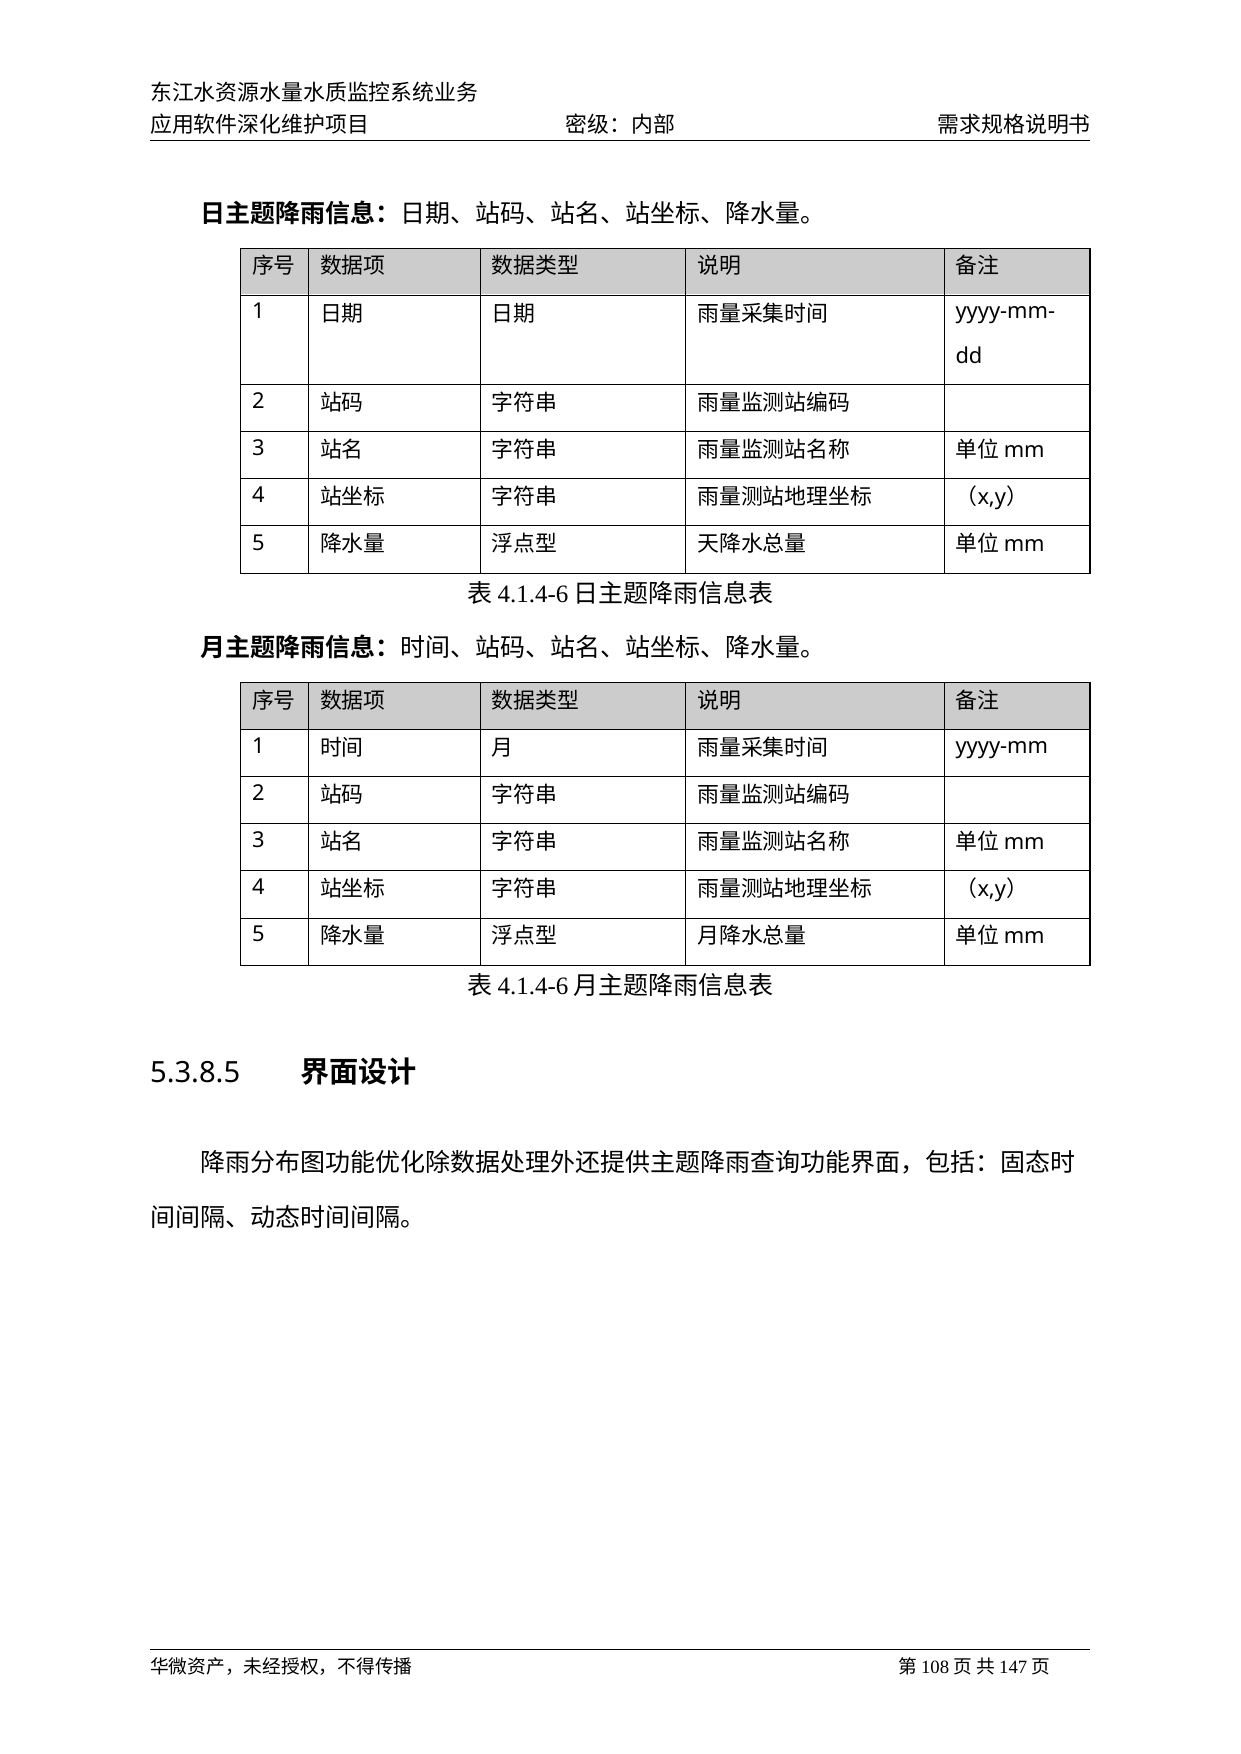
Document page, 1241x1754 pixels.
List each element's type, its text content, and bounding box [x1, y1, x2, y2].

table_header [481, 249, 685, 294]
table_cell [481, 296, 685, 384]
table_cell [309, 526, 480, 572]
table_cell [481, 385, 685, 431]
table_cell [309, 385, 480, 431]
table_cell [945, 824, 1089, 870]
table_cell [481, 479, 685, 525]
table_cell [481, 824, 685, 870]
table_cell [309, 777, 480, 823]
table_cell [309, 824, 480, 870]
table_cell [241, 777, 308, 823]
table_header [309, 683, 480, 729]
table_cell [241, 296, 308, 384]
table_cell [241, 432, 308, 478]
text 降雨分布图功能优化除数据处理外还提供主题降雨查询功能界面，包括：固态时间间隔、动态时间间隔。 [150, 1143, 1090, 1233]
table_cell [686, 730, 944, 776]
text 表4.1.4-6日主题降雨信息表 [150, 573, 1090, 610]
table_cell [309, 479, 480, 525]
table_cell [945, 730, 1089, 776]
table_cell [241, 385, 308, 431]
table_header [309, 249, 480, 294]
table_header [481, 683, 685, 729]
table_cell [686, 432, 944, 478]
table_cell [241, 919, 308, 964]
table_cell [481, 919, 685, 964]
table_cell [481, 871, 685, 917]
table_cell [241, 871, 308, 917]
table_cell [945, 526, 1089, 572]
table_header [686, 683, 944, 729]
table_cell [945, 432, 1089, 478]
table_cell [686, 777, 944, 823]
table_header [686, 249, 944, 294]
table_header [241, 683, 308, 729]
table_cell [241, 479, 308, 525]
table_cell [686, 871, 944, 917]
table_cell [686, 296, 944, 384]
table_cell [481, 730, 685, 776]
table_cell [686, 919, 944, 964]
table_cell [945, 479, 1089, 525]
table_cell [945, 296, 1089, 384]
text 月主题降雨信息：时间、站码、站名、站坐标、降水量。 [150, 628, 1090, 664]
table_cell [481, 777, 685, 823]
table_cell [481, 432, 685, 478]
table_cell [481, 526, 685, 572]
text 日主题降雨信息：日期、站码、站名、站坐标、降水量。 [150, 193, 1090, 229]
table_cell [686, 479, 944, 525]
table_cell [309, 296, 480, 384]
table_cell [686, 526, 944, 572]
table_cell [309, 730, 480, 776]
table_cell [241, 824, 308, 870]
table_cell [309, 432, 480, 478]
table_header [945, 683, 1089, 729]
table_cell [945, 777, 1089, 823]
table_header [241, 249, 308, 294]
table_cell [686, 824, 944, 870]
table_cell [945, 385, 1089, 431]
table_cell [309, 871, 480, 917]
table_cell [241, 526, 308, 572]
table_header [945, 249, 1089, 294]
subtitle 界面设计 [150, 1049, 1090, 1091]
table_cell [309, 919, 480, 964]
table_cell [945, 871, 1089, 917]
text 表4.1.4-6月主题降雨信息表 [150, 966, 1090, 1002]
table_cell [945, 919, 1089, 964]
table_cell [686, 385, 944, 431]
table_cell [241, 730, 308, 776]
